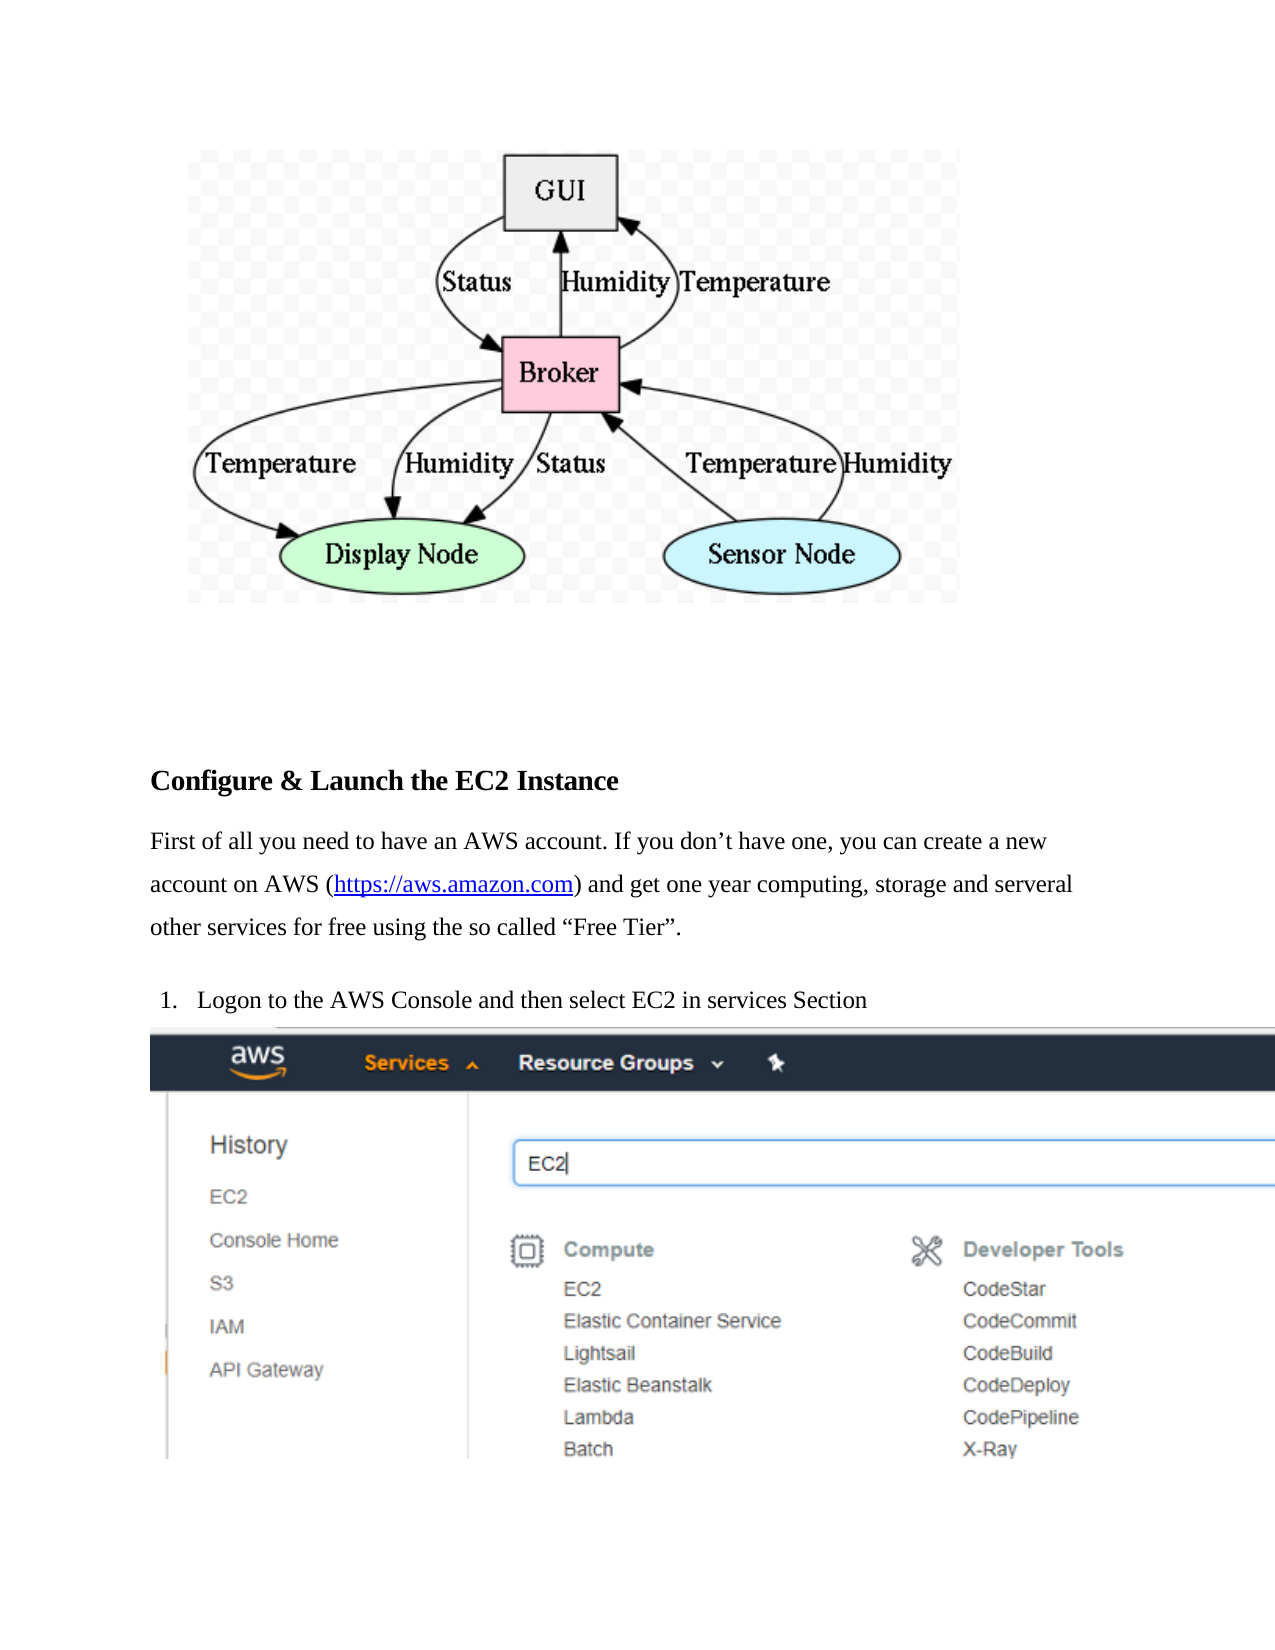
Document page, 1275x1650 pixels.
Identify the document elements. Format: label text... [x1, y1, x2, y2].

list Logon to the AWS Console and then select EC2 in services Section [159, 985, 1125, 1013]
picture [187, 150, 960, 603]
picture [150, 1027, 1275, 1459]
subtitle Configure & Launch the EC2 Instance [150, 763, 1125, 797]
text First of all you need to have an AWS account. If you don’t have one, you can create a new account on AWS (https://aws.amazon.com) and get one year computing, storage and serveral other services for free using the so called “Free Tier”. [150, 826, 1125, 941]
